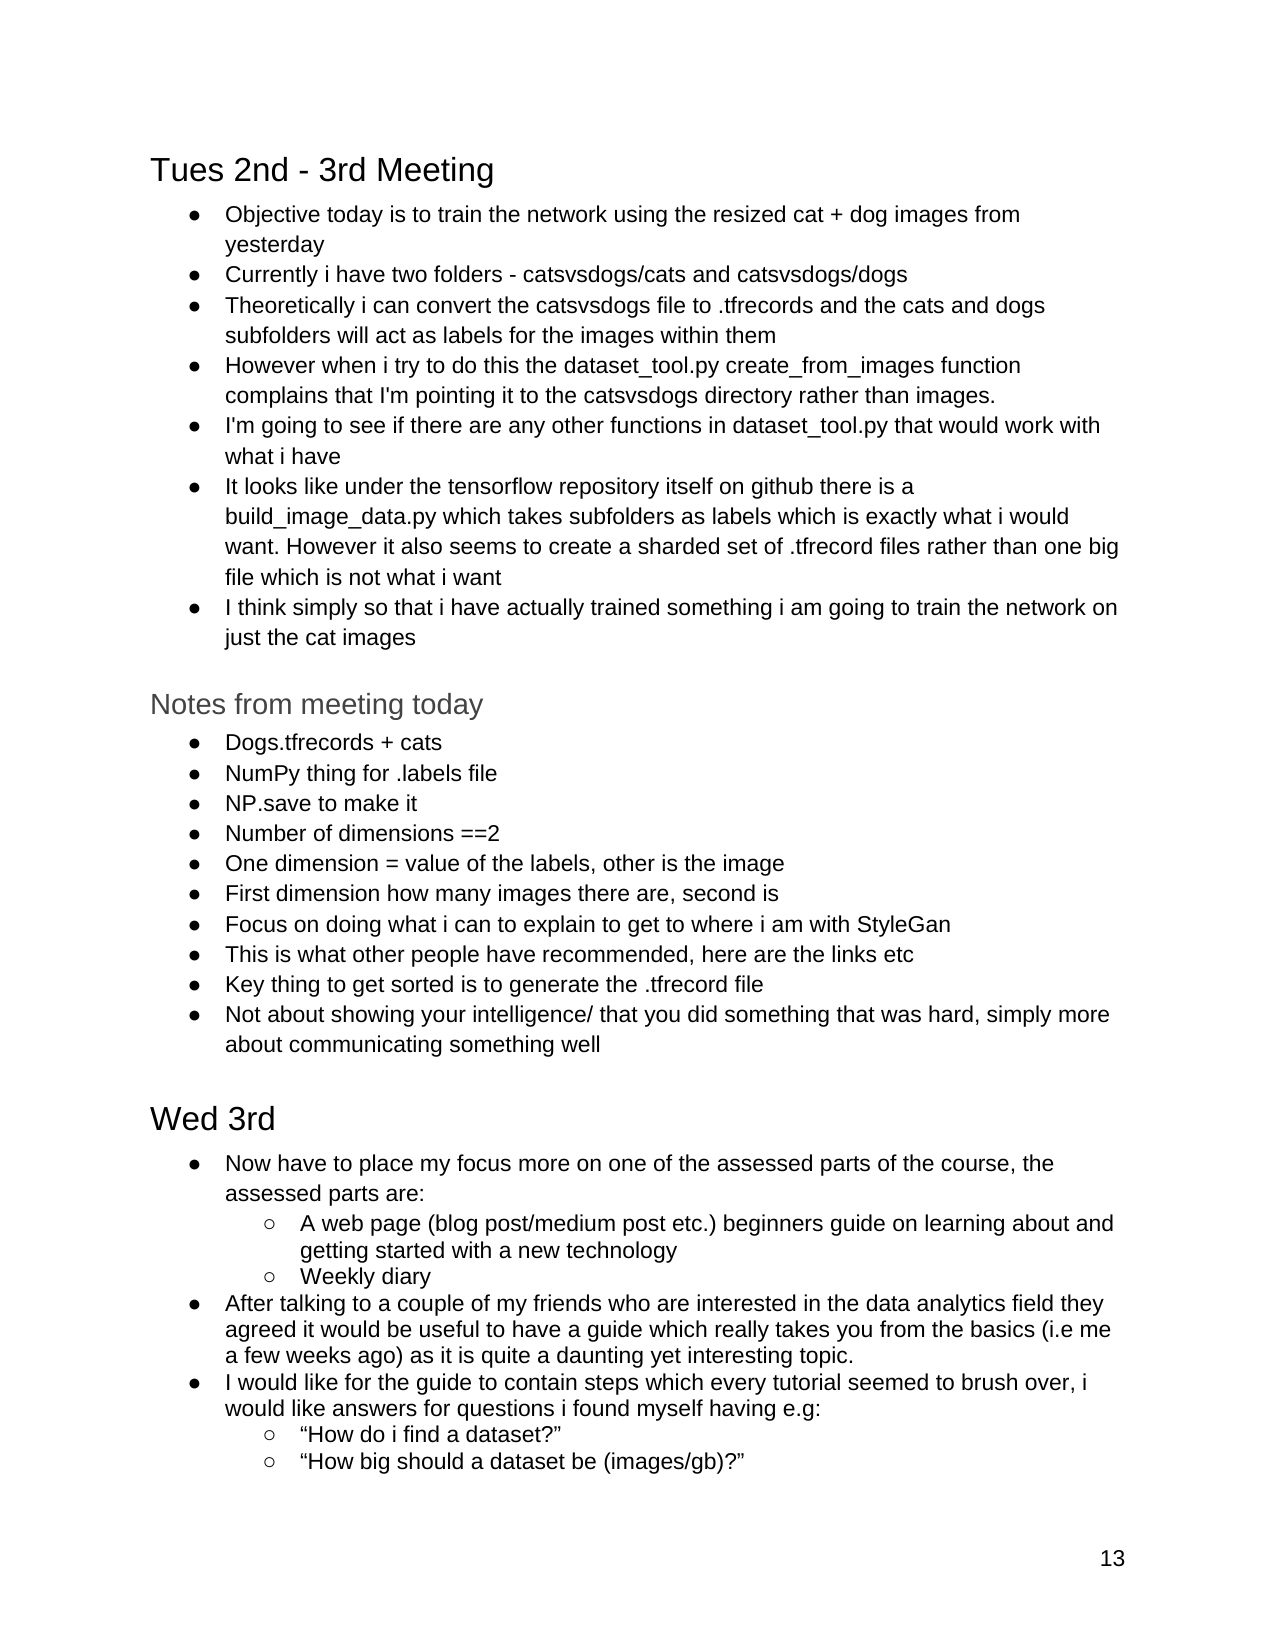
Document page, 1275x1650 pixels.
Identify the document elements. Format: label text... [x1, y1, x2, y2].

list Now have to place my focus more on one of the assessed parts of the course, the assessed parts are: [187, 1150, 1125, 1207]
list I'm going to see if there are any other functions in dataset_tool.py that would work with what i have [187, 412, 1125, 469]
list NumPy thing for .labels file [187, 759, 1125, 786]
list Theoretically i can convert the catsvsdogs file to .tfrecords and the cats and dogs subfolders will act as labels for the images within them [187, 292, 1125, 348]
subtitle Notes from meeting today [150, 687, 1125, 721]
list Dogs.tfrecords + cats [187, 729, 1125, 756]
list Focus on doing what i can to explain to get to where i am with StyleGan [187, 911, 1125, 937]
list Key thing to get sorted is to generate the .tfrecord file [187, 971, 1125, 997]
list I would like for the guide to contain steps which every tutorial seemed to brush over, i would like answers for questions i found myself having e.g: [187, 1368, 1125, 1421]
list First dimension how many images there are, second is [187, 880, 1125, 907]
list “How big should a dataset be (images/gb)?” [262, 1448, 1125, 1474]
list “How do i find a dataset?” [262, 1421, 1125, 1448]
list Weekly diary [262, 1263, 1125, 1289]
list Currently i have two folders - catsvsdogs/cats and catsvsdogs/dogs [187, 261, 1125, 288]
list This is what other people have recommended, here are the links etc [187, 941, 1125, 967]
list NP.save to make it [187, 790, 1125, 816]
subtitle Wed 3rd [150, 1099, 1125, 1137]
subtitle Tues 2nd - 3rd Meeting [150, 150, 1125, 188]
list It looks like under the tensorflow repository itself on github there is a build_image_data.py which takes subfolders as labels which is exactly what i would want. However it also seems to create a sharded set of .tfrecord files rather than one big file which is not what i want [187, 473, 1125, 590]
list After talking to a couple of my friends who are interested in the data analytics field they agreed it would be useful to have a guide which really takes you from the basics (i.e me a few weeks ago) as it is quite a daunting yet interesting topic. [187, 1289, 1125, 1368]
list One dimension = value of the labels, other is the image [187, 850, 1125, 876]
list A web page (blog post/medium post etc.) beginners guide on learning about and getting started with a new technology [262, 1210, 1125, 1263]
list I think simply so that i have actually trained something i am going to train the network on just the cat images [187, 594, 1125, 650]
list Number of dimensions ==2 [187, 820, 1125, 846]
list Not about showing your intelligence/ that you did something that was hard, simply more about communicating something well [187, 1001, 1125, 1058]
list However when i try to do this the dataset_tool.py create_from_images function complains that I'm pointing it to the catsvsdogs directory rather than images. [187, 352, 1125, 408]
list Objective today is to train the network using the resized cat + dog images from yesterday [187, 201, 1125, 257]
